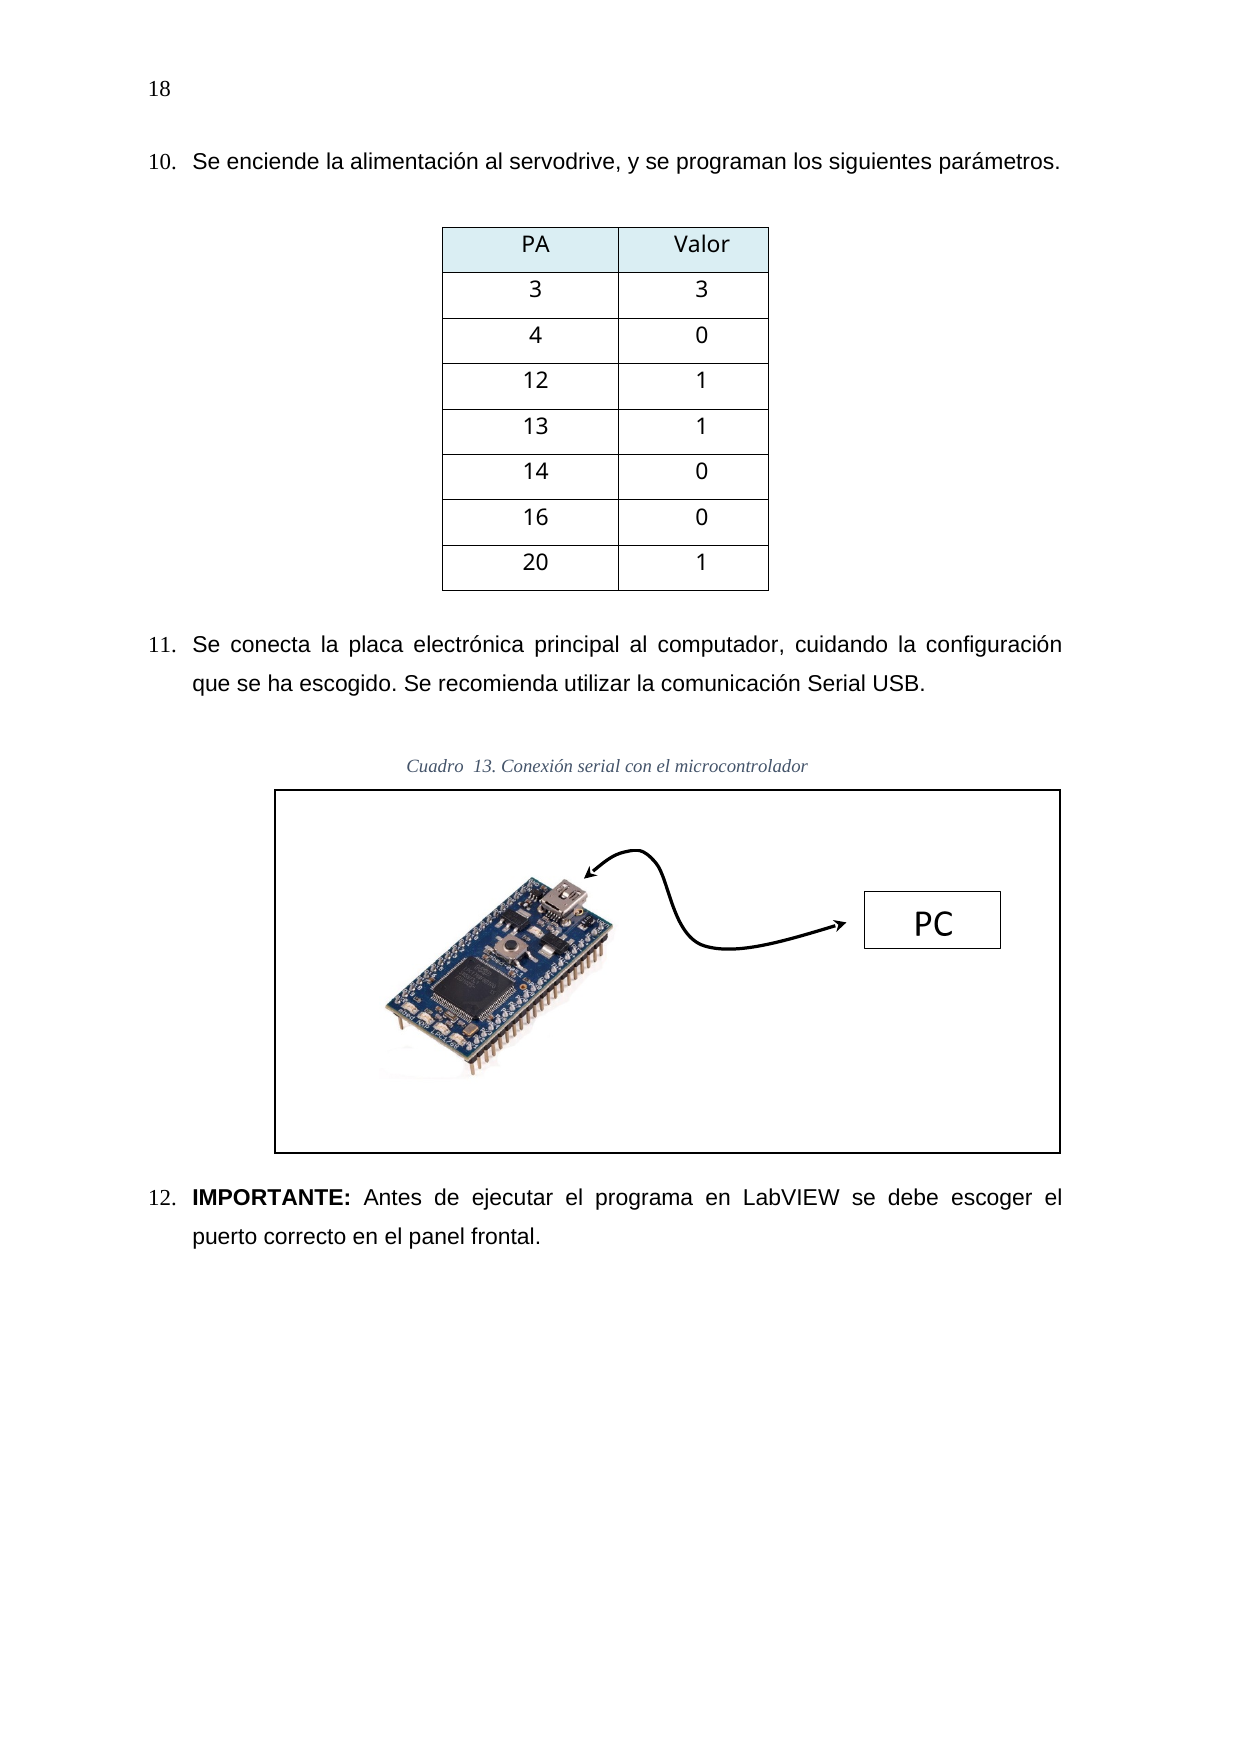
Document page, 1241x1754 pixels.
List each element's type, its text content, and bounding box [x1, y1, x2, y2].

table_cell 1 [619, 546, 768, 590]
table_cell 3 [443, 273, 618, 318]
table_cell 4 [443, 319, 618, 363]
table_cell 1 [619, 364, 768, 408]
table_cell 0 [619, 319, 768, 363]
list IMPORTANTE: Antes de ejecutar el programa en LabVIEW se debe escoger el puerto correcto en el panel frontal. [148, 1183, 1063, 1249]
table_cell 3 [619, 273, 768, 318]
table_cell 0 [619, 455, 768, 499]
table_cell 20 [443, 546, 618, 590]
table_cell 13 [443, 410, 618, 454]
table_cell 14 [443, 455, 618, 499]
table_header Valor [619, 228, 768, 272]
list Se conecta la placa electrónica principal al computador, cuidando la configuración que se ha escogido. Se recomienda utilizar la comunicación Serial USB. [148, 631, 1063, 697]
table_cell 1 [619, 410, 768, 454]
list Se enciende la alimentación al servodrive, y se programan los siguientes parámetros. [148, 148, 1063, 174]
table_cell 16 [443, 500, 618, 545]
table_cell 12 [443, 364, 618, 408]
table_header PA [443, 228, 618, 272]
table_cell 0 [619, 500, 768, 545]
